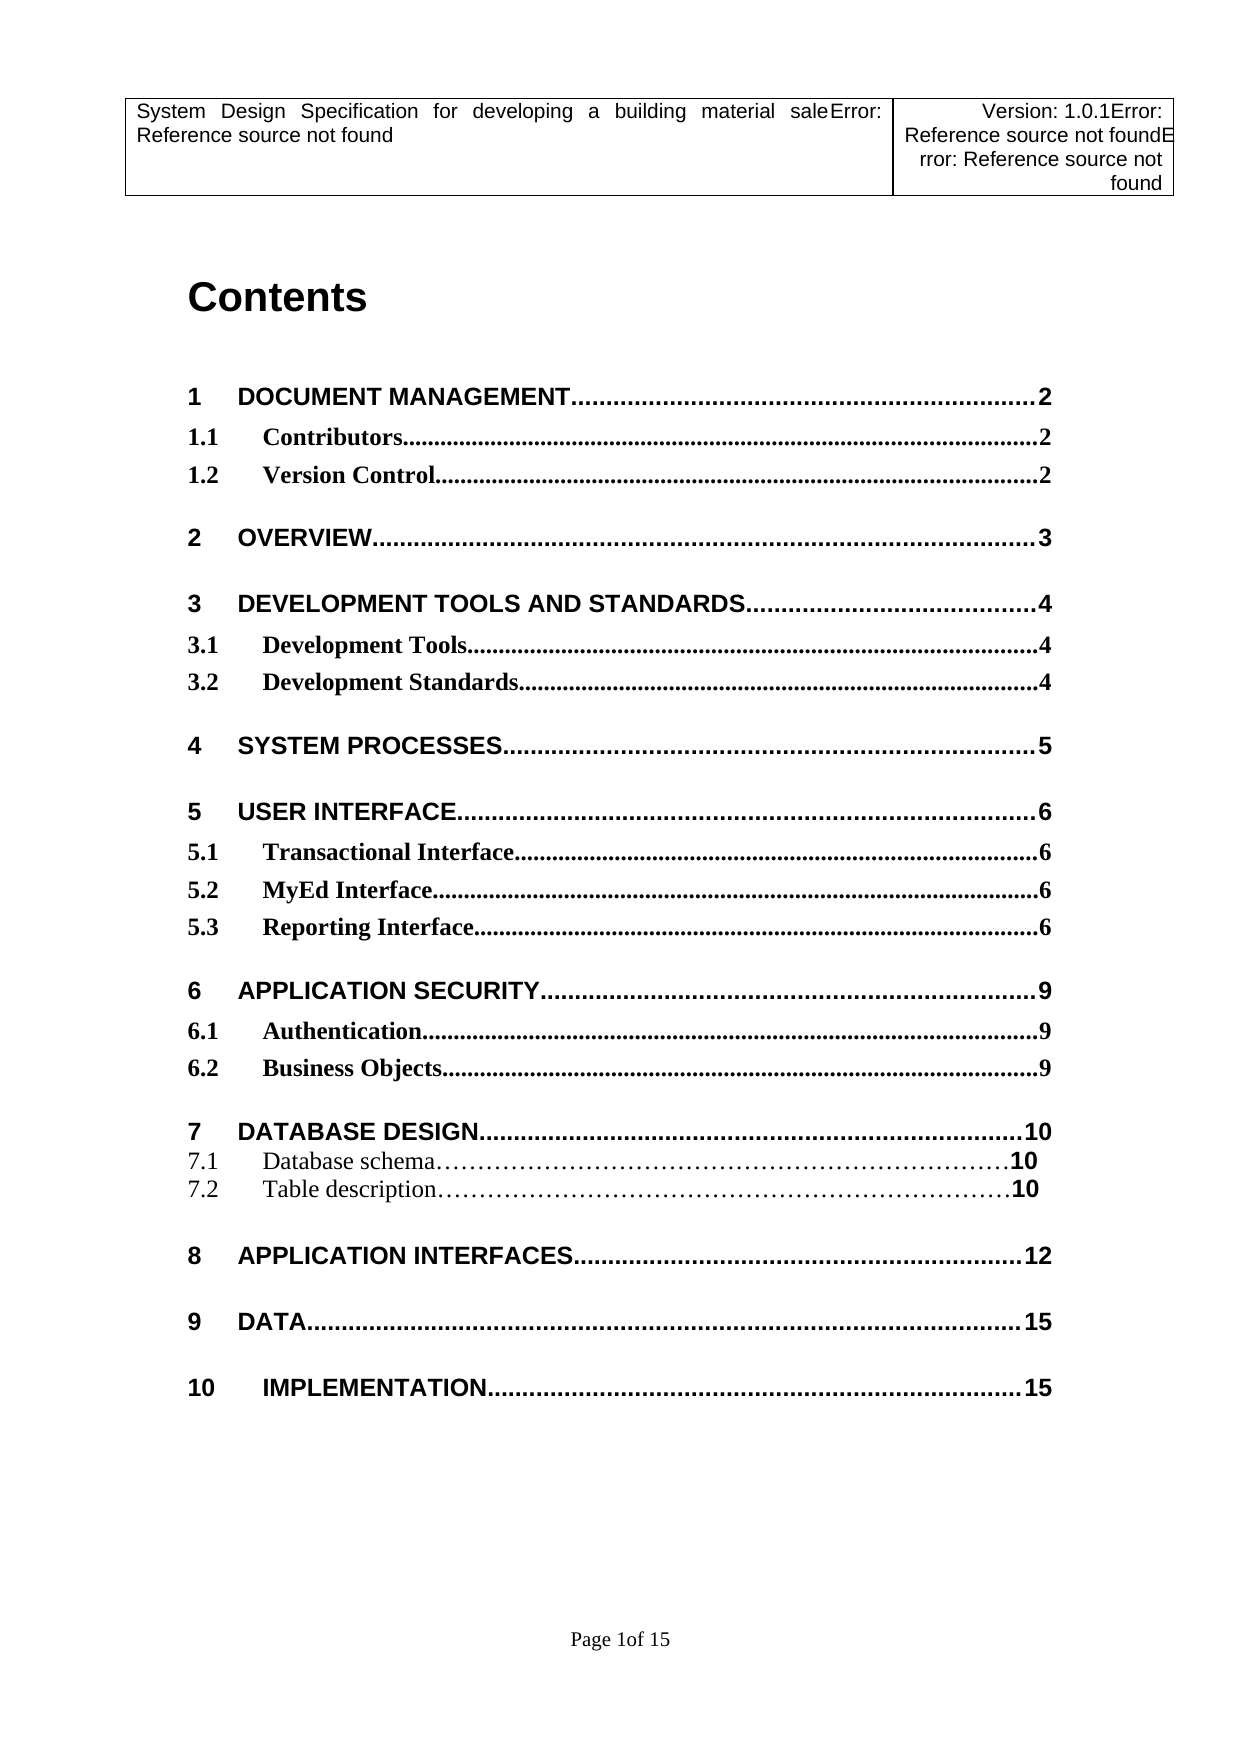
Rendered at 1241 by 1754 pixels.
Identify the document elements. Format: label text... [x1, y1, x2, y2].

text 7 DATABASE DESIGN 10 [187, 1117, 1053, 1146]
text 3.1 Development Tools 4 [187, 643, 336, 656]
text 6 APPLICATION SECURITY 9 [187, 976, 1053, 1004]
text 9 DATA 15 [187, 1307, 1053, 1336]
text Contents [187, 272, 1053, 320]
text 5 USER INTERFACE 6 [187, 797, 1053, 826]
text 2 OVERVIEW 3 [187, 523, 1053, 552]
text 10 IMPLEMENTATION 15 [187, 1373, 1053, 1402]
text 4 SYSTEM PROCESSES 5 [187, 731, 1053, 759]
text 3 DEVELOPMENT TOOLS AND STANDARDS 4 [187, 589, 1053, 618]
text 5.2 MyEd Interface 6 [187, 888, 292, 901]
text 1.2 Version Control 2 [187, 473, 1053, 486]
text 1 Document Management 2 [187, 382, 1053, 411]
text 5.2 MyEd Interface 6 [292, 888, 1053, 901]
text 8 APPLICATION INTERFACES 12 [187, 1241, 1053, 1269]
text 7.2 Table description……………………………………………………………10 [187, 1174, 1053, 1203]
text 6.1 Authentication 9 [187, 1029, 1053, 1042]
text 7.1 Database schema……………………………………………………………10 [187, 1146, 1053, 1174]
text 3.1 Development Tools 4 [339, 643, 1053, 656]
